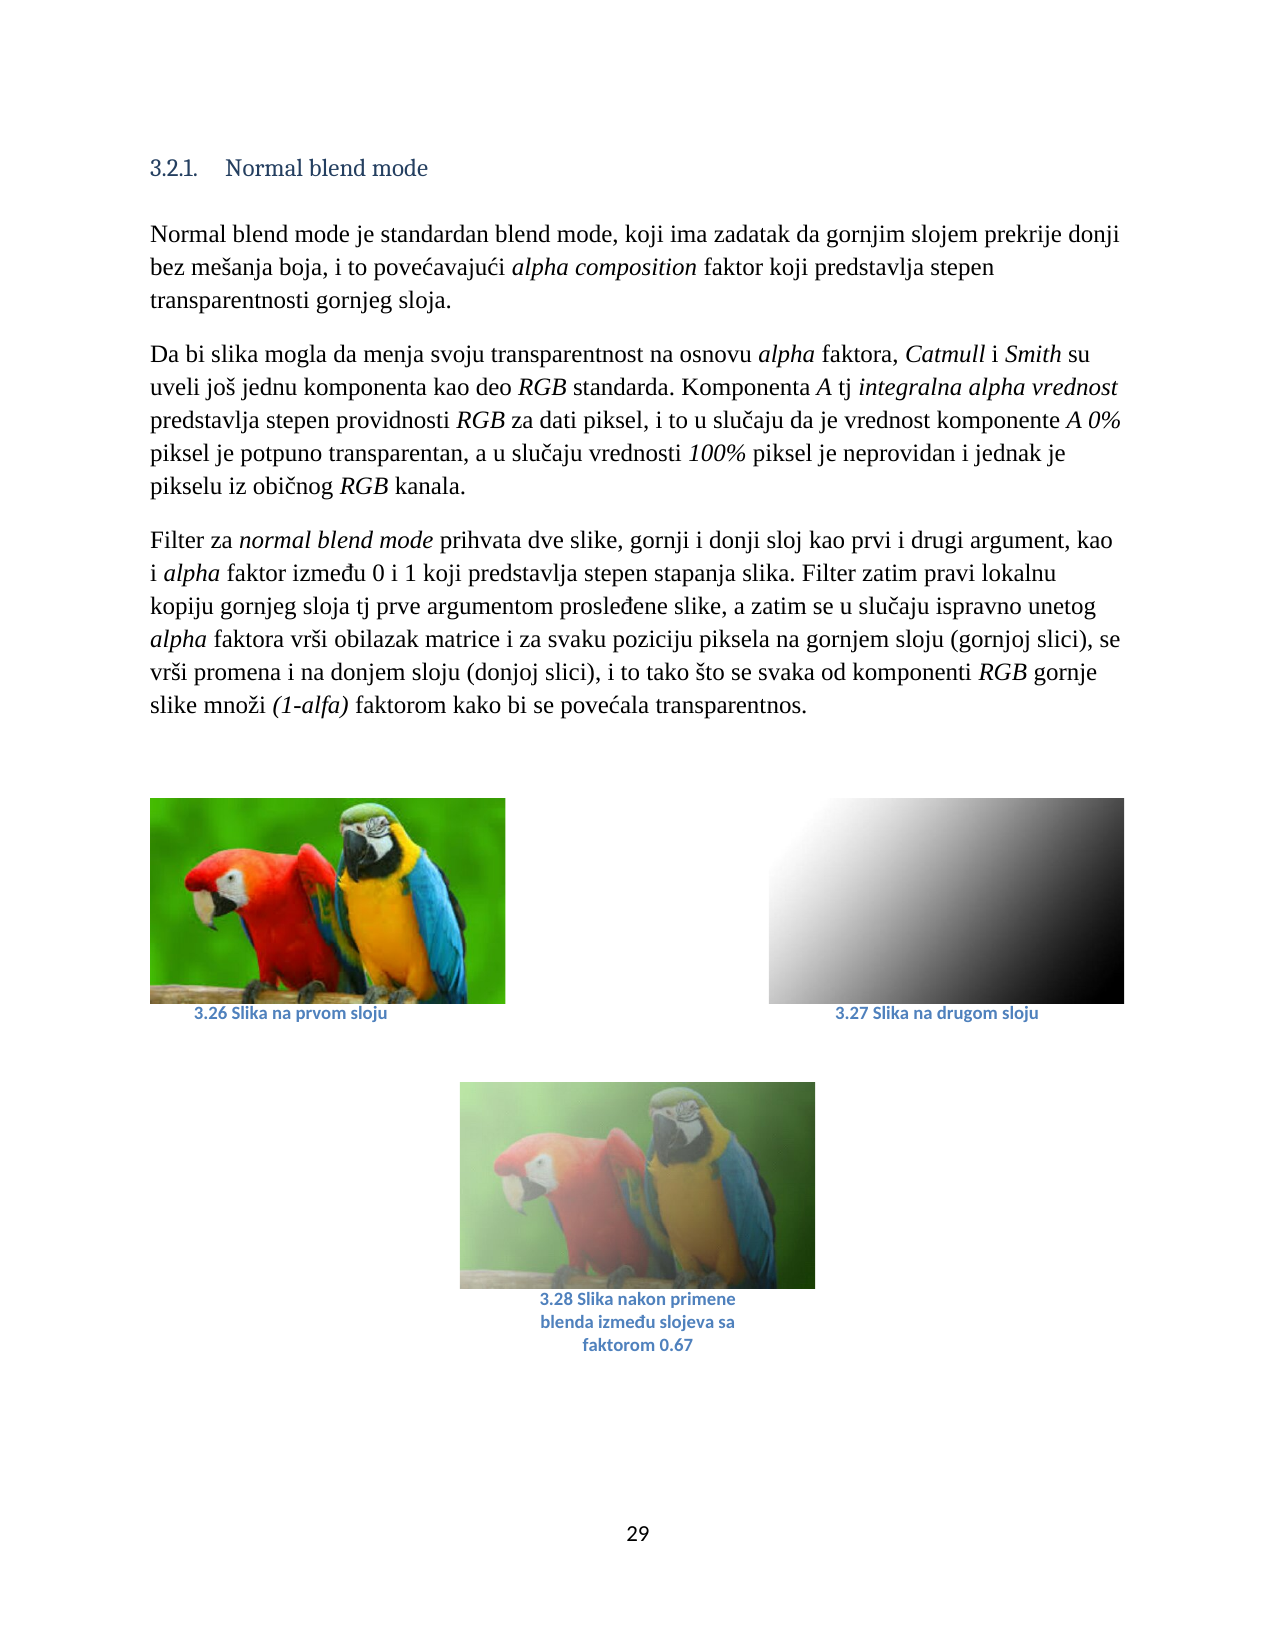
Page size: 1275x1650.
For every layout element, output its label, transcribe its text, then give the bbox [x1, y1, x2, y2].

picture [768, 798, 1125, 1004]
text Normal blend mode je standardan blend mode, koji ima zadatak da gornjim slojem prekrije donji bez mešanja boja, i to povećavajući alpha composition faktor koji predstavlja stepen transparentnosti gornjeg sloja. [150, 187, 1125, 314]
text Filter za normal blend mode prihvata dve slike, gornji i donji sloj kao prvi i drugi argument, kao i alpha faktor između 0 i 1 koji predstavlja stepen stapanja slika. Filter zatim pravi lokalnu kopiju gornjeg sloja tj prve argumentom prosleđene slike, a zatim se u slučaju ispravno unetog alpha faktora vrši obilazak matrice i za svaku poziciju piksela na gornjem sloju (gornjoj slici), se vrši promena i na donjem sloju (donjoj slici), i to tako što se svaka od komponenti RGB gornje slike množi (1-alfa) faktorom kako bi se povećala transparentnos. [150, 525, 1125, 719]
picture [150, 798, 506, 1004]
text Da bi slika mogla da menja svoju transparentnost na osnovu alpha faktora, Catmull i Smith su uveli još jednu komponenta kao deo RGB standarda. Komponenta A tj integralna alpha vrednost predstavlja stepen providnosti RGB za dati piksel, i to u slučaju da je vrednost komponente A 0% piksel je potpuno transparentan, a u slučaju vrednosti 100% piksel je neprovidan i jednak je pikselu iz običnog RGB kanala. [150, 339, 1125, 500]
picture [459, 1082, 816, 1289]
subtitle 3.2.1. Normal blend mode [150, 154, 1125, 183]
